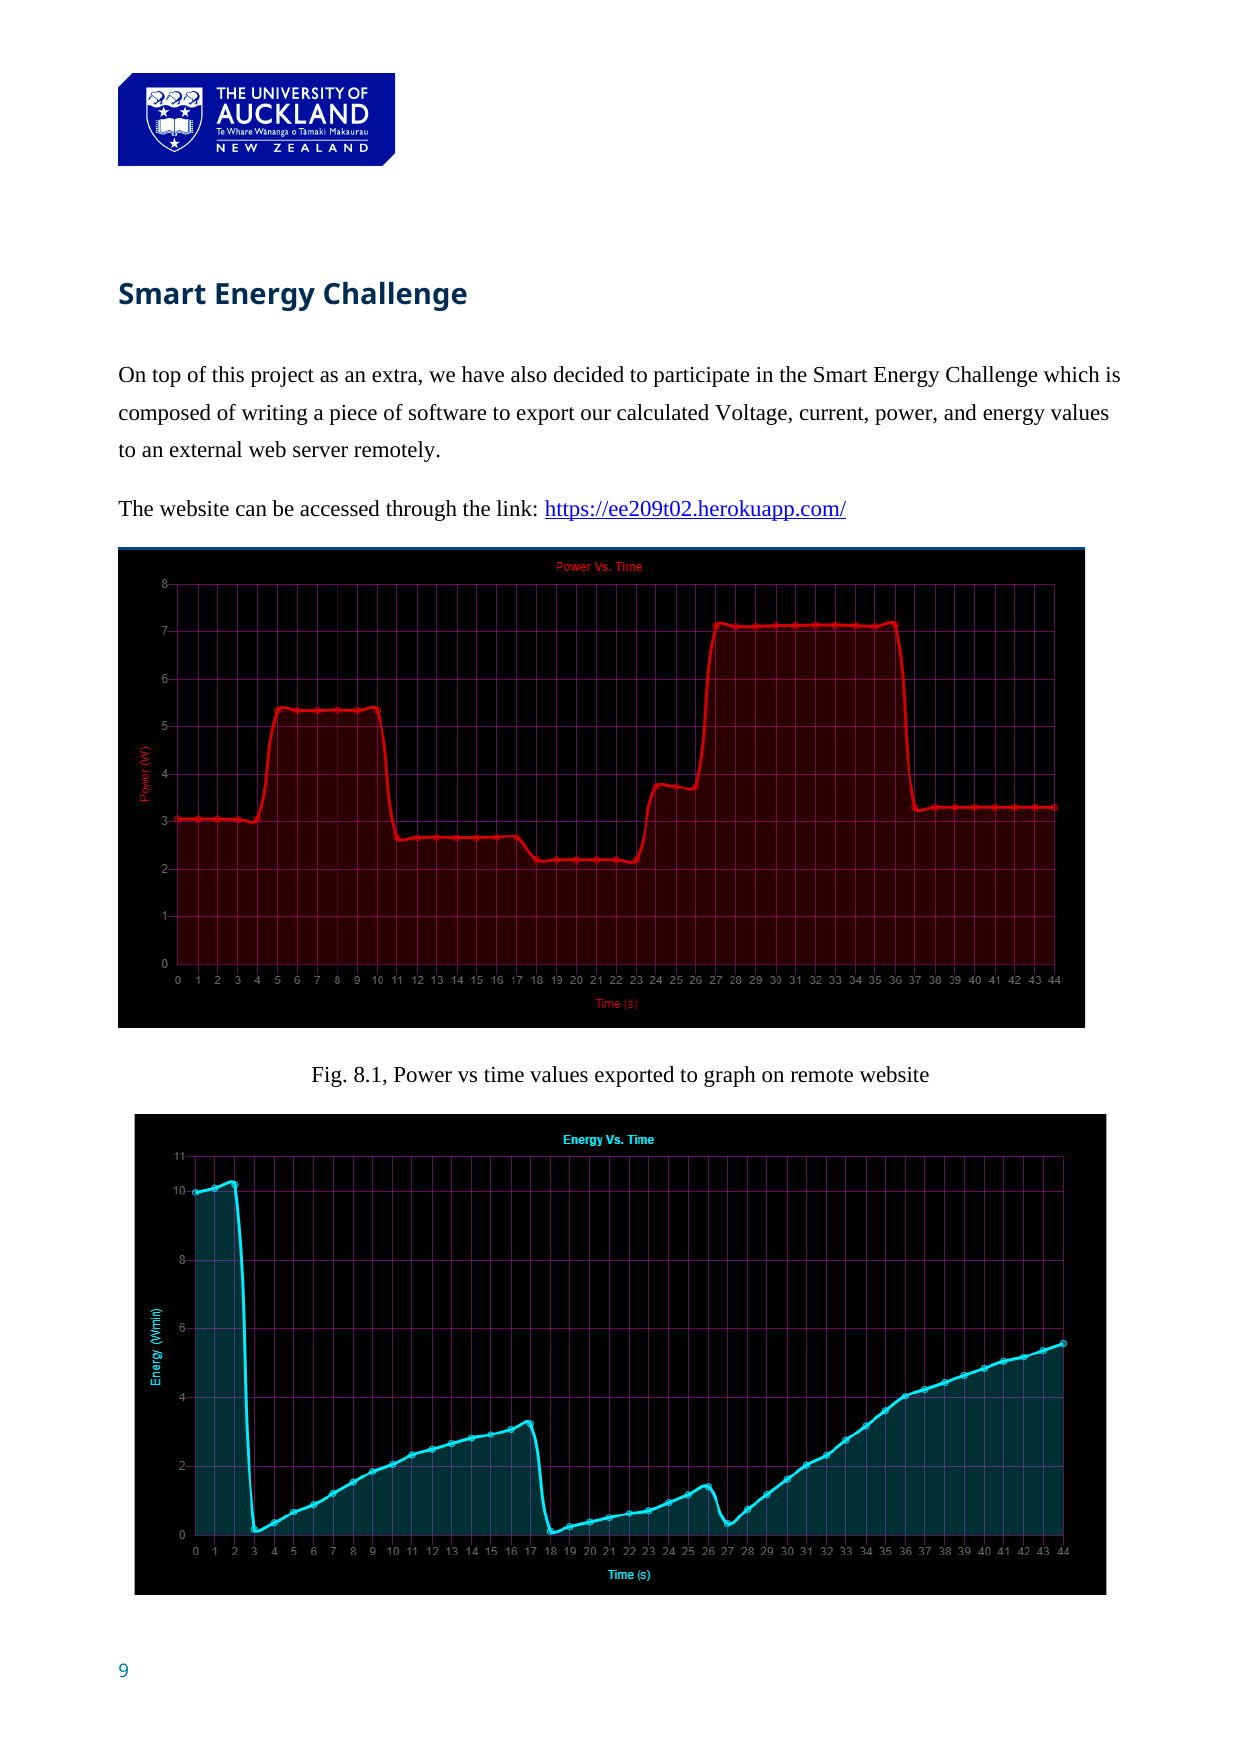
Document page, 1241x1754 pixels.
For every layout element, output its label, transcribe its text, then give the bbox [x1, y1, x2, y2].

subtitle Smart Energy Challenge [118, 256, 1123, 331]
text Fig. 8.1, Power vs time values exported to graph on remote website [118, 1056, 1123, 1093]
text The website can be accessed through the link: https://ee209t02.herokuapp.com/ [118, 489, 1123, 527]
picture [118, 547, 1086, 1028]
picture [134, 1114, 1107, 1595]
picture [118, 73, 396, 166]
text On top of this project as an extra, we have also decided to participate in the Smart Energy Challenge which is composed of writing a piece of software to export our calculated Voltage, current, power, and energy values to an external web server remotely. [118, 356, 1123, 468]
